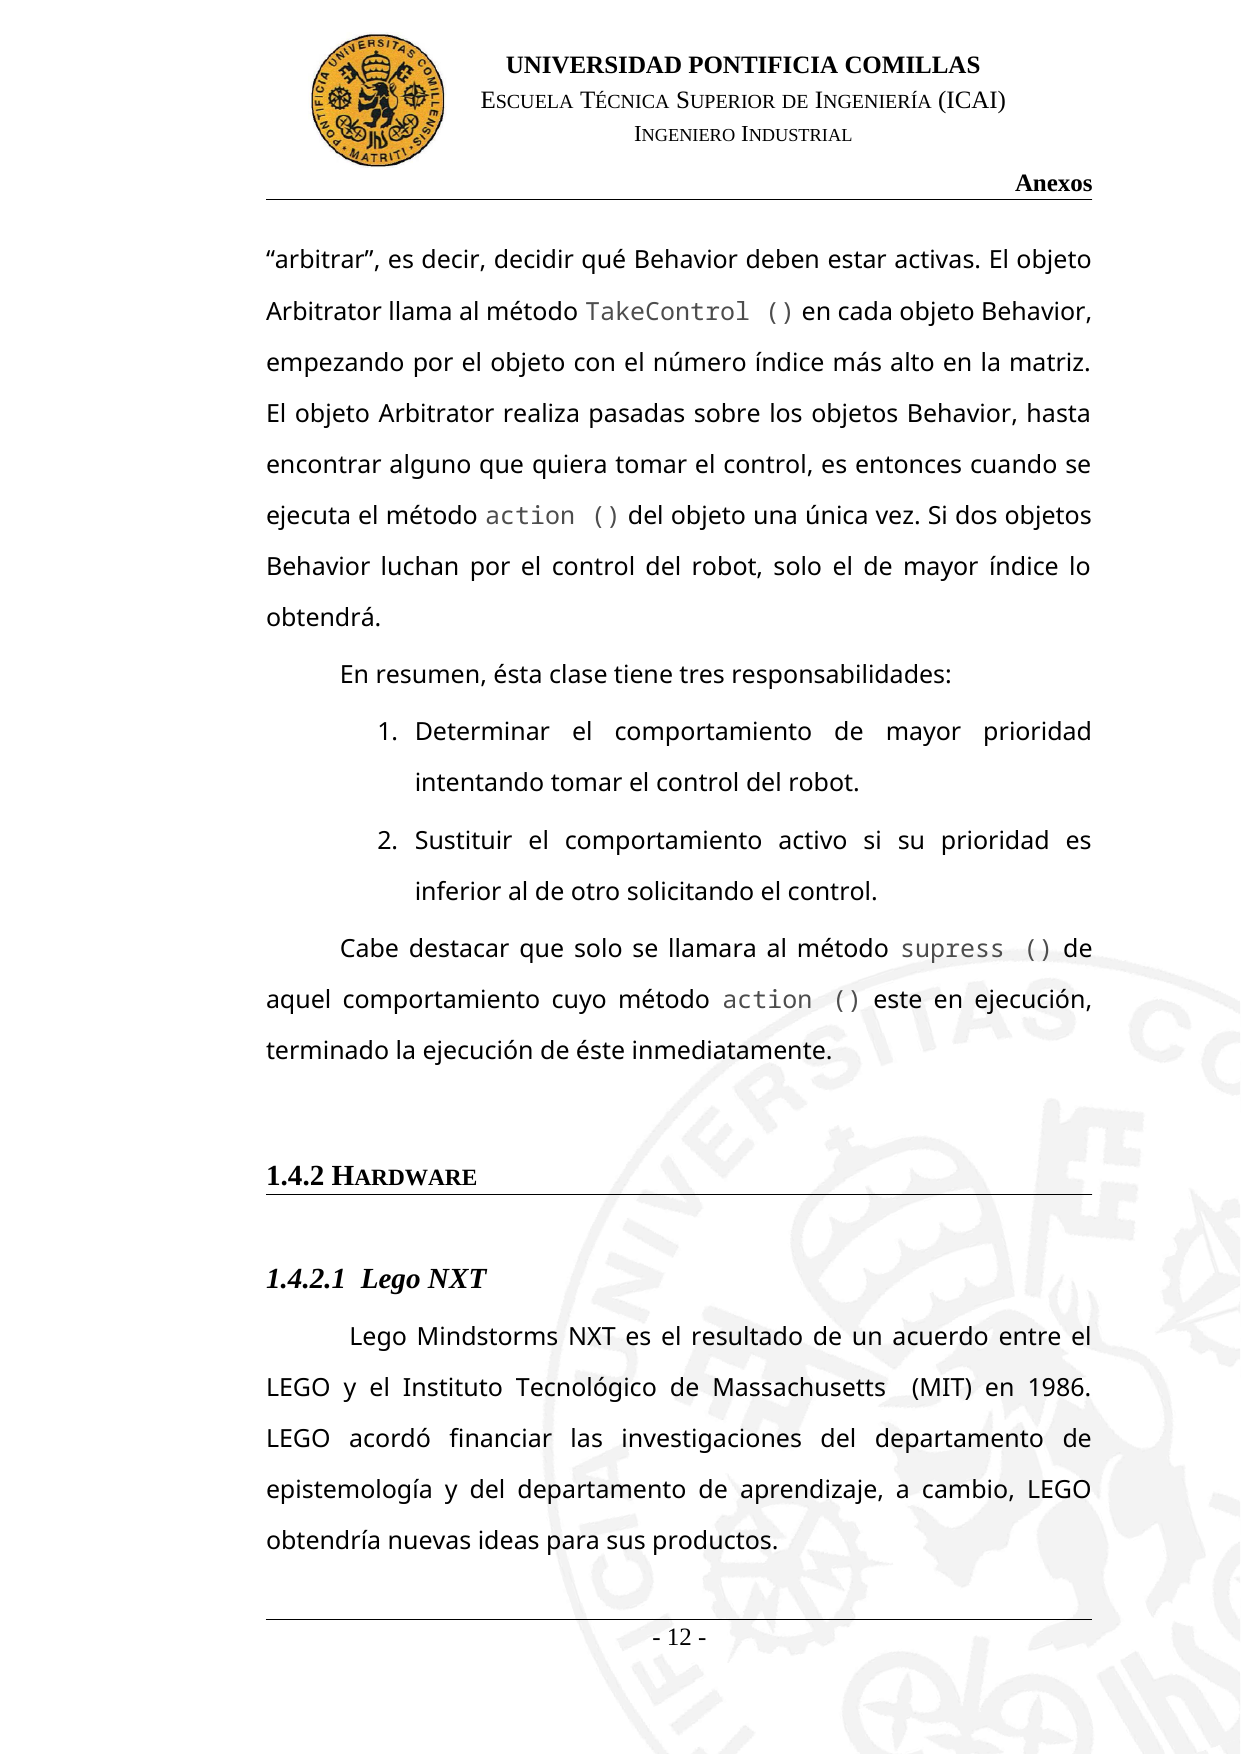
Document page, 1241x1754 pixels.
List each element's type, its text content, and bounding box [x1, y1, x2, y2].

list Sustituir el comportamiento activo si su prioridad es inferior al de otro solicitando el control. [377, 822, 1092, 907]
subtitle Lego NXT [266, 1262, 1092, 1295]
list Determinar el comportamiento de mayor prioridad intentando tomar el control del robot. [377, 714, 1092, 799]
picture [357, 799, 1241, 1754]
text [266, 242, 1092, 633]
text En resumen, ésta clase tiene tres responsabilidades: [266, 657, 1092, 691]
text Cabe destacar que solo se llamara al método supress () de aquel comportamiento cuyo método action () este en ejecución, terminado la ejecución de éste inmediatamente. [266, 931, 1092, 1067]
text Lego Mindstorms NXT es el resultado de un acuerdo entre el LEGO y el Instituto Tecnológico de Massachusetts (MIT) en 1986. LEGO acordó financiar las investigaciones del departamento de epistemología y del departamento de aprendizaje, a cambio, LEGO obtendría nuevas ideas para sus productos. [266, 1318, 1092, 1556]
subtitle Hardware [266, 1158, 1092, 1194]
